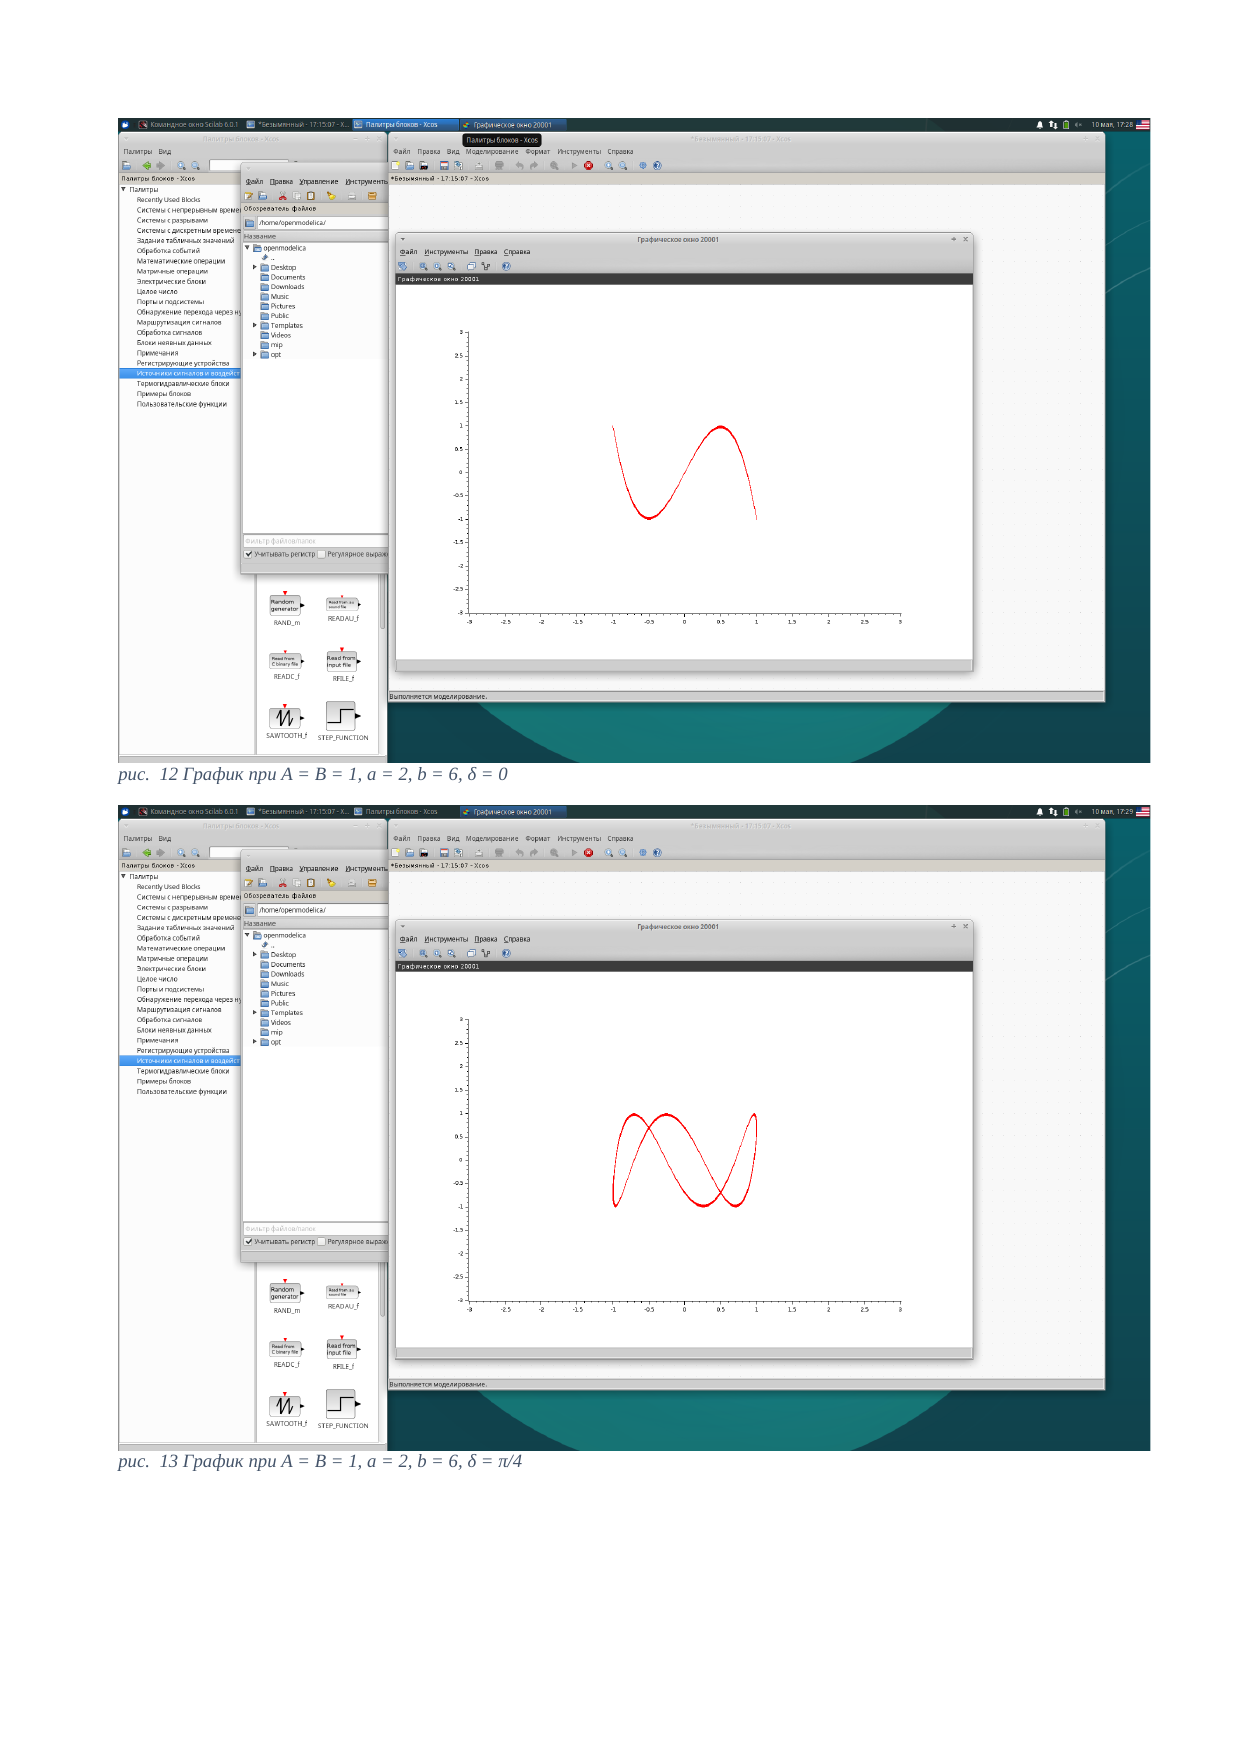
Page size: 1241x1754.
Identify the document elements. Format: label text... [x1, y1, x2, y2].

picture [118, 805, 1151, 1451]
picture [118, 118, 1151, 763]
